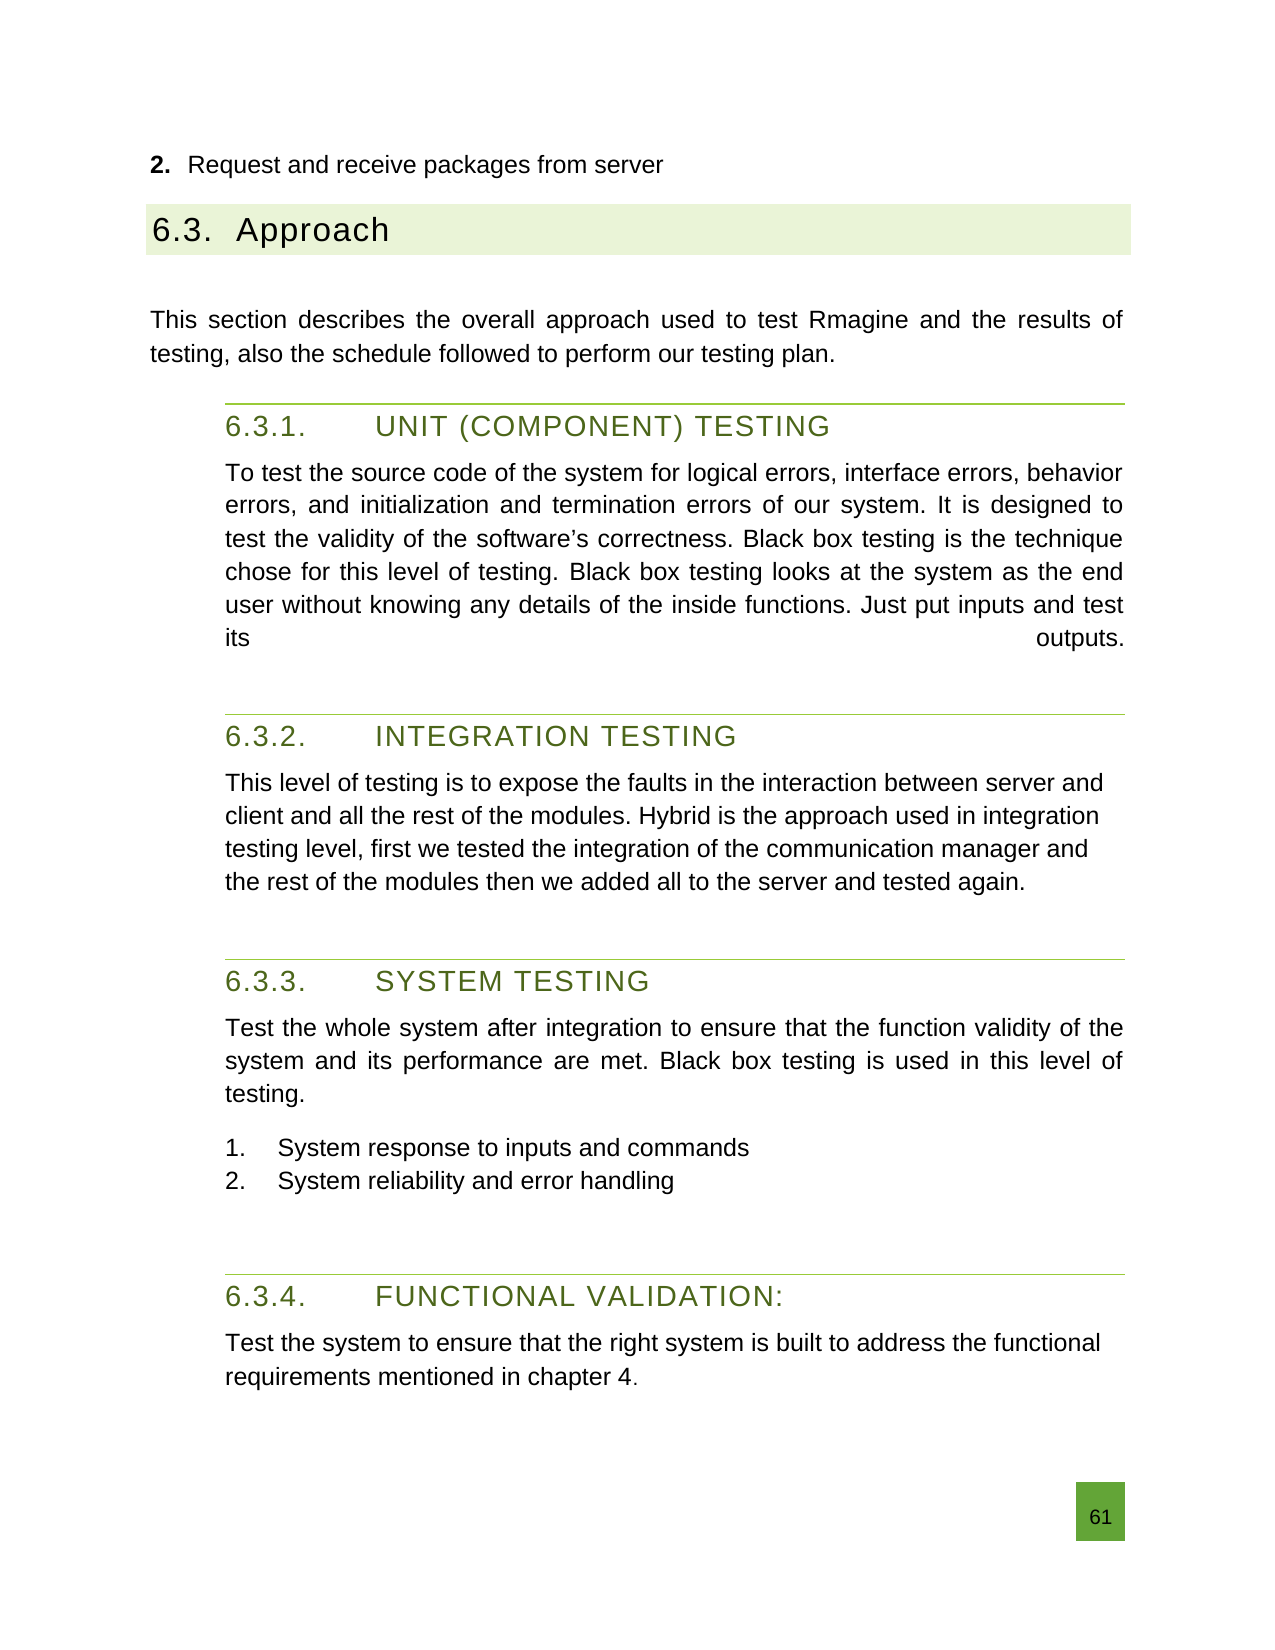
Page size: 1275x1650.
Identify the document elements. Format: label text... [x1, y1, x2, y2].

subtitle System Testing [225, 960, 1125, 998]
text Test the system to ensure that the right system is built to address the functional requirements mentioned in chapter 4. [225, 1328, 1125, 1390]
text This section describes the overall approach used to test Rmagine and the results of testing, also the schedule followed to perform our testing plan. [150, 306, 1125, 367]
subtitle Unit (component) Testing [225, 405, 1125, 442]
text This level of testing is to expose the faults in the interaction between server and client and all the rest of the modules. Hybrid is the approach used in integration testing level, first we tested the integration of the communication manager and the rest of the modules then we added all to the server and tested again. [225, 768, 1125, 924]
list System response to inputs and commands [225, 1133, 1125, 1162]
subtitle Functional validation: [225, 1275, 1125, 1313]
list Request and receive packages from server [150, 150, 1125, 179]
text To test the source code of the system for logical errors, interface errors, behavior errors, and initialization and termination errors of our system. It is designed to test the validity of the software’s correctness. Black box testing is the technique chose for this level of testing. Black box testing looks at the system as the end user without knowing any details of the inside functions. Just put inputs and test its outputs. [225, 457, 1125, 679]
text Test the whole system after integration to ensure that the function validity of the system and its performance are met. Black box testing is used in this level of testing. [225, 1013, 1125, 1108]
subtitle Approach [152, 210, 1125, 248]
subtitle Integration Testing [225, 715, 1125, 753]
list System reliability and error handling [225, 1166, 1125, 1195]
